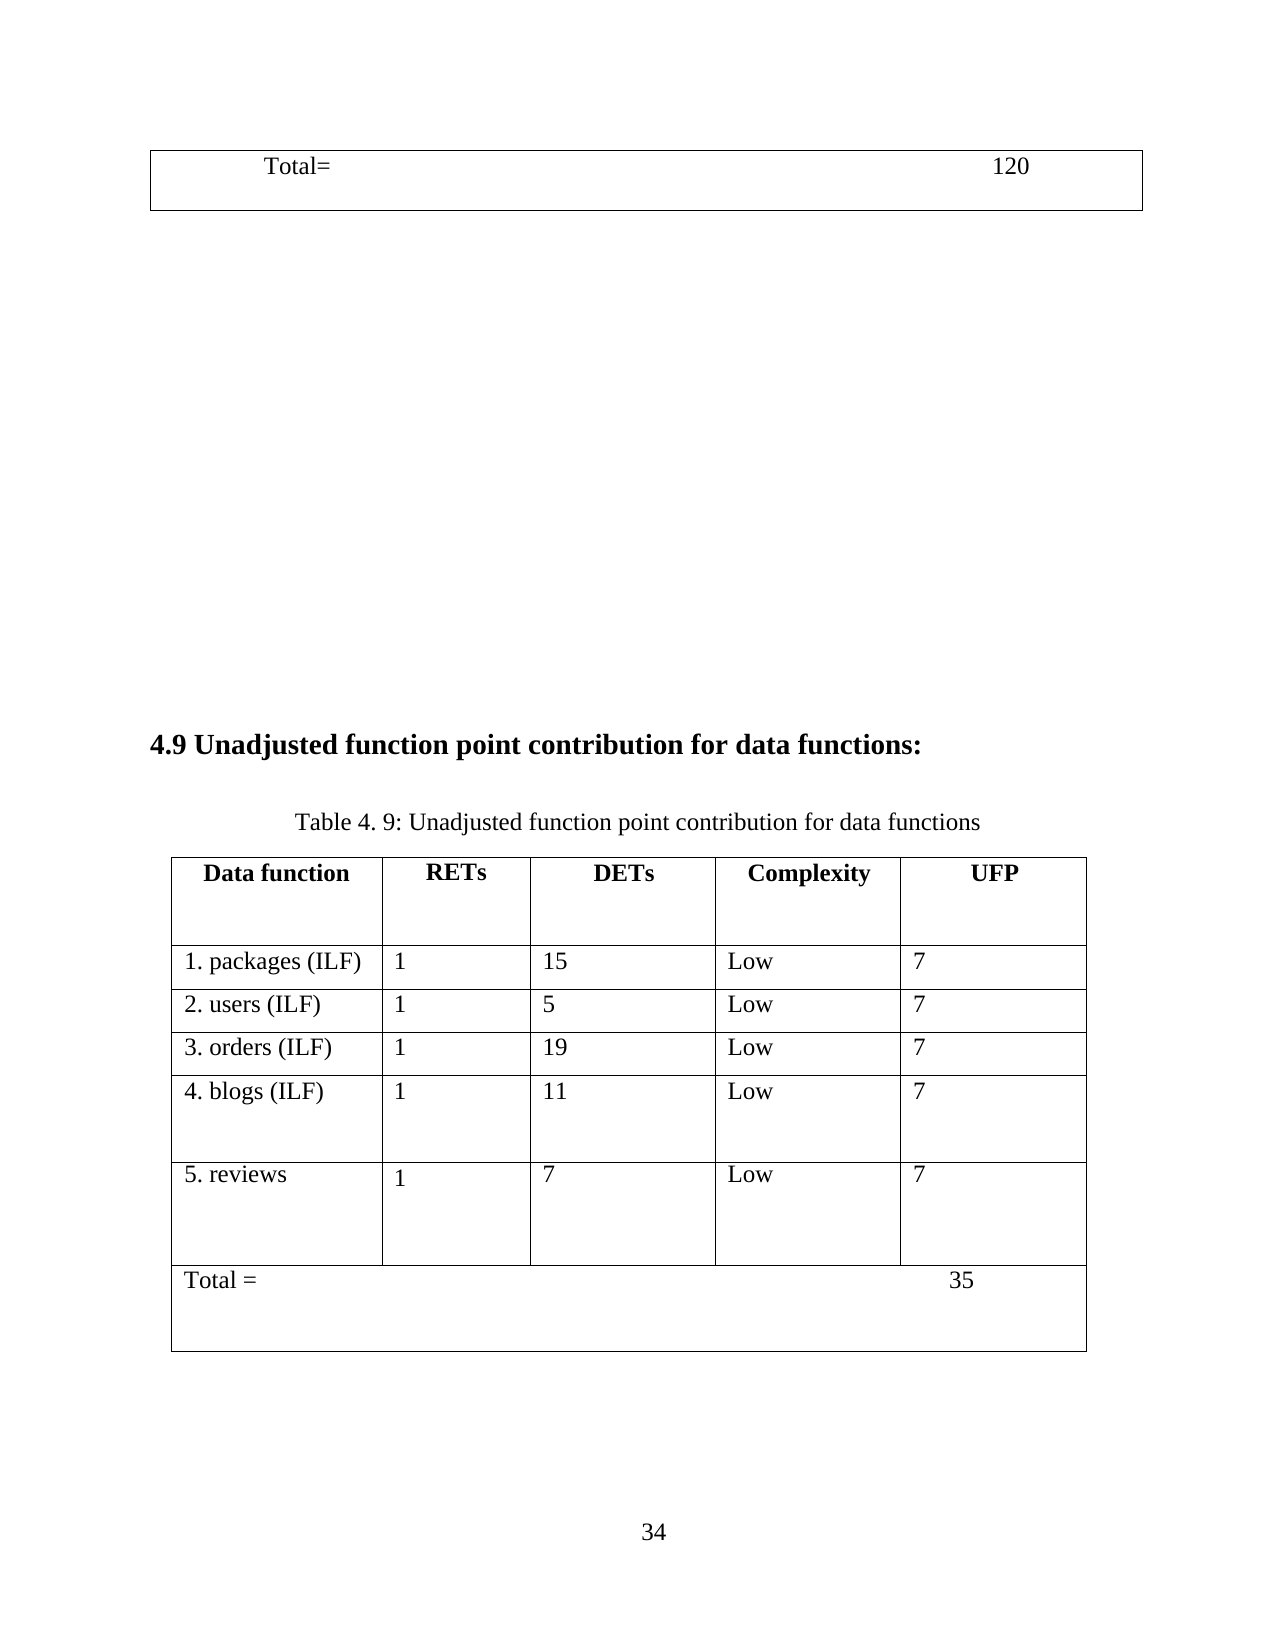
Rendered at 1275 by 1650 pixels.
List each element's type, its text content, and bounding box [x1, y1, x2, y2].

table_cell 7 [901, 946, 1086, 989]
subtitle 4.9 Unadjusted function point contribution for data functions: [150, 727, 1125, 761]
table_cell 7 [901, 990, 1086, 1032]
table_header Data function [172, 858, 382, 945]
table_cell 7 [901, 1033, 1086, 1075]
table_header DETs [531, 858, 715, 945]
table_cell 2. users (ILF) [172, 990, 382, 1032]
table_cell 1. packages (ILF) [172, 946, 382, 989]
table_cell Low [716, 1163, 900, 1264]
table_cell 1 [383, 990, 530, 1032]
table_cell Low [716, 946, 900, 989]
table_cell Total = 35 [172, 1266, 1086, 1351]
text Table 4. 9: Unadjusted function point contribution for data functions [150, 807, 1125, 836]
table_cell 5 [531, 990, 715, 1032]
table_cell 15 [531, 946, 715, 989]
table_header UFP [901, 858, 1086, 945]
table_cell Low [716, 990, 900, 1032]
table_cell 1 [383, 946, 530, 989]
table_cell Low [716, 1076, 900, 1162]
table_cell 1 [383, 1076, 530, 1162]
table_cell Low [716, 1033, 900, 1075]
table_cell 1 [383, 1033, 530, 1075]
table_cell 7 [901, 1076, 1086, 1162]
table_cell 19 [531, 1033, 715, 1075]
table_cell 5. reviews [172, 1163, 382, 1264]
table_cell 3. orders (ILF) [172, 1033, 382, 1075]
table_cell 4. blogs (ILF) [172, 1076, 382, 1162]
table_cell 7 [531, 1163, 715, 1264]
table_cell 11 [531, 1076, 715, 1162]
table_header RETs [383, 858, 530, 945]
table_cell 1 [383, 1163, 530, 1264]
table_cell Total= 120 [151, 151, 1142, 210]
table_cell 7 [901, 1163, 1086, 1264]
table_header Complexity [716, 858, 900, 945]
